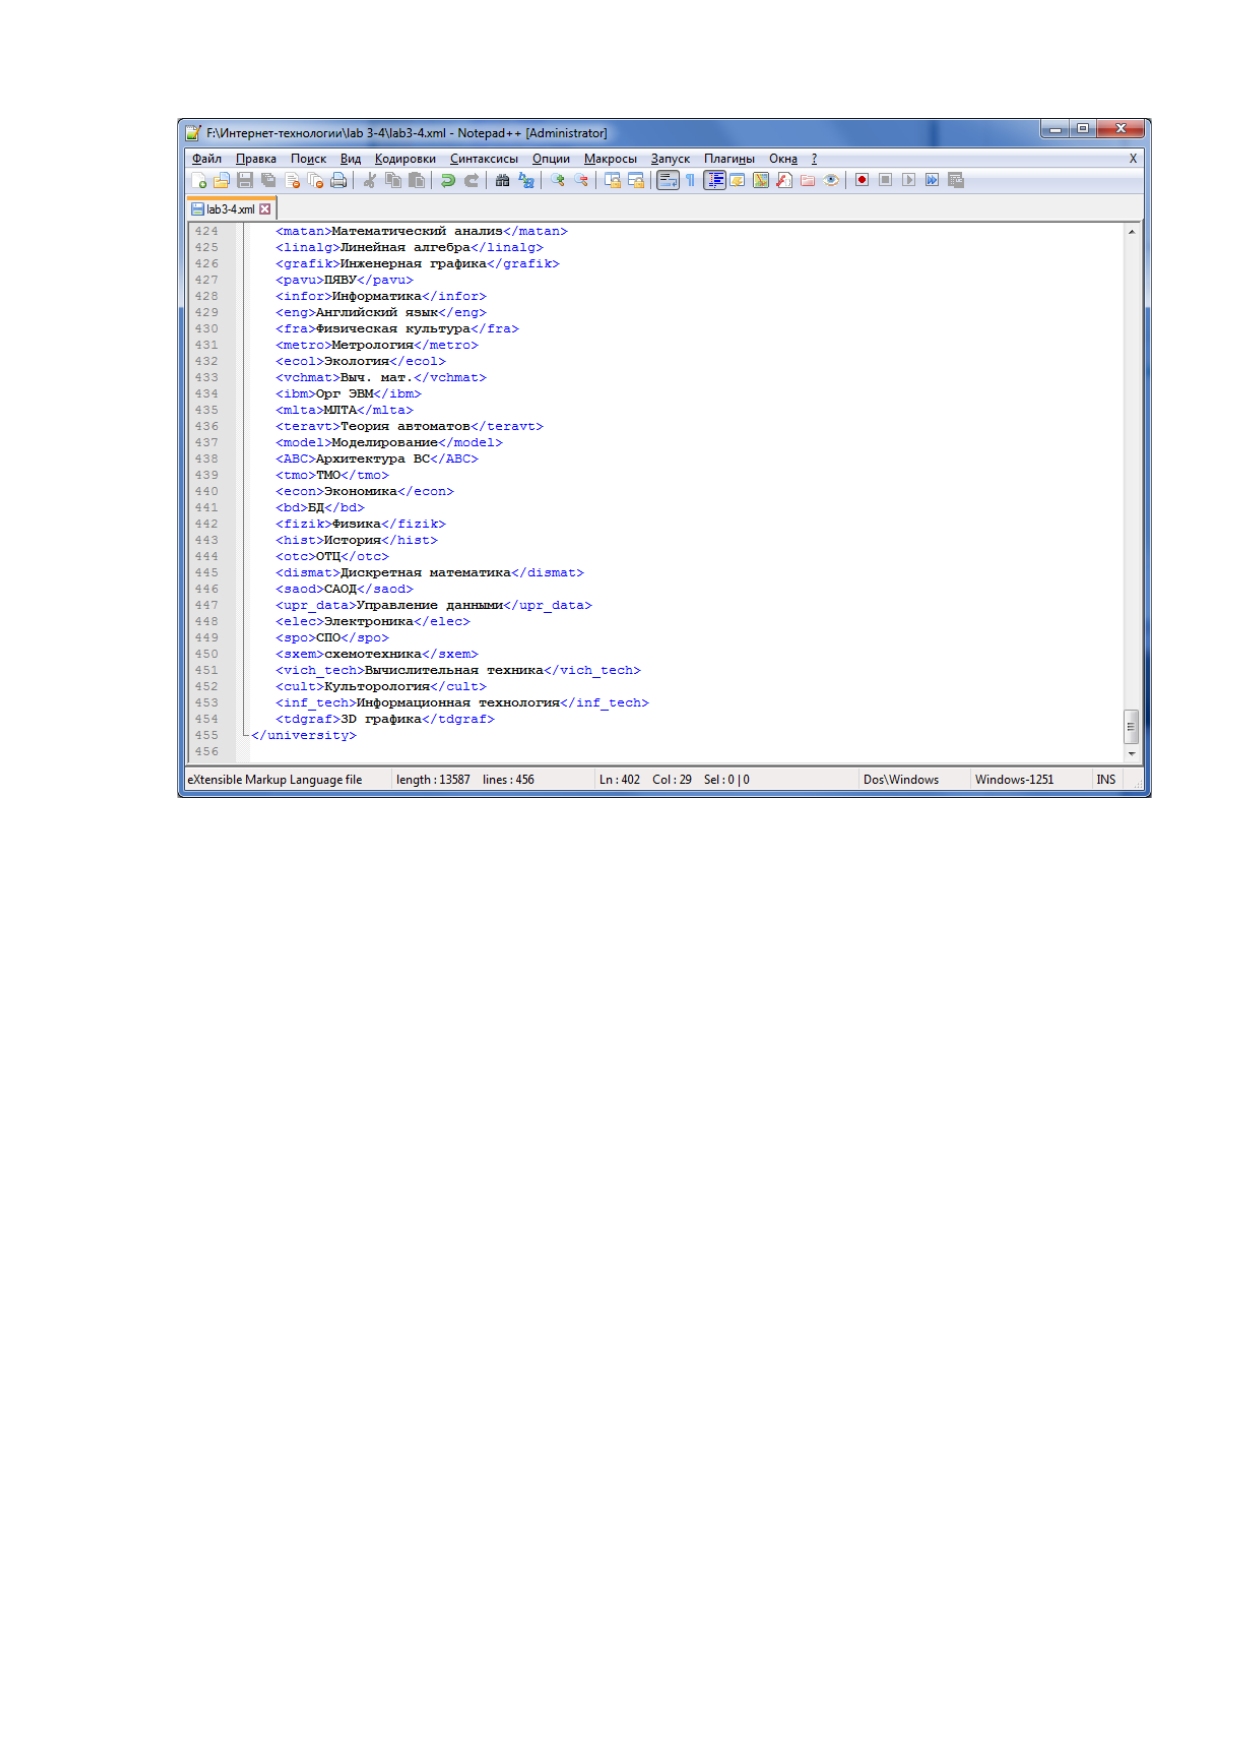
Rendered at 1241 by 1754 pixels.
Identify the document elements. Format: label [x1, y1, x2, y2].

picture [177, 118, 1152, 798]
